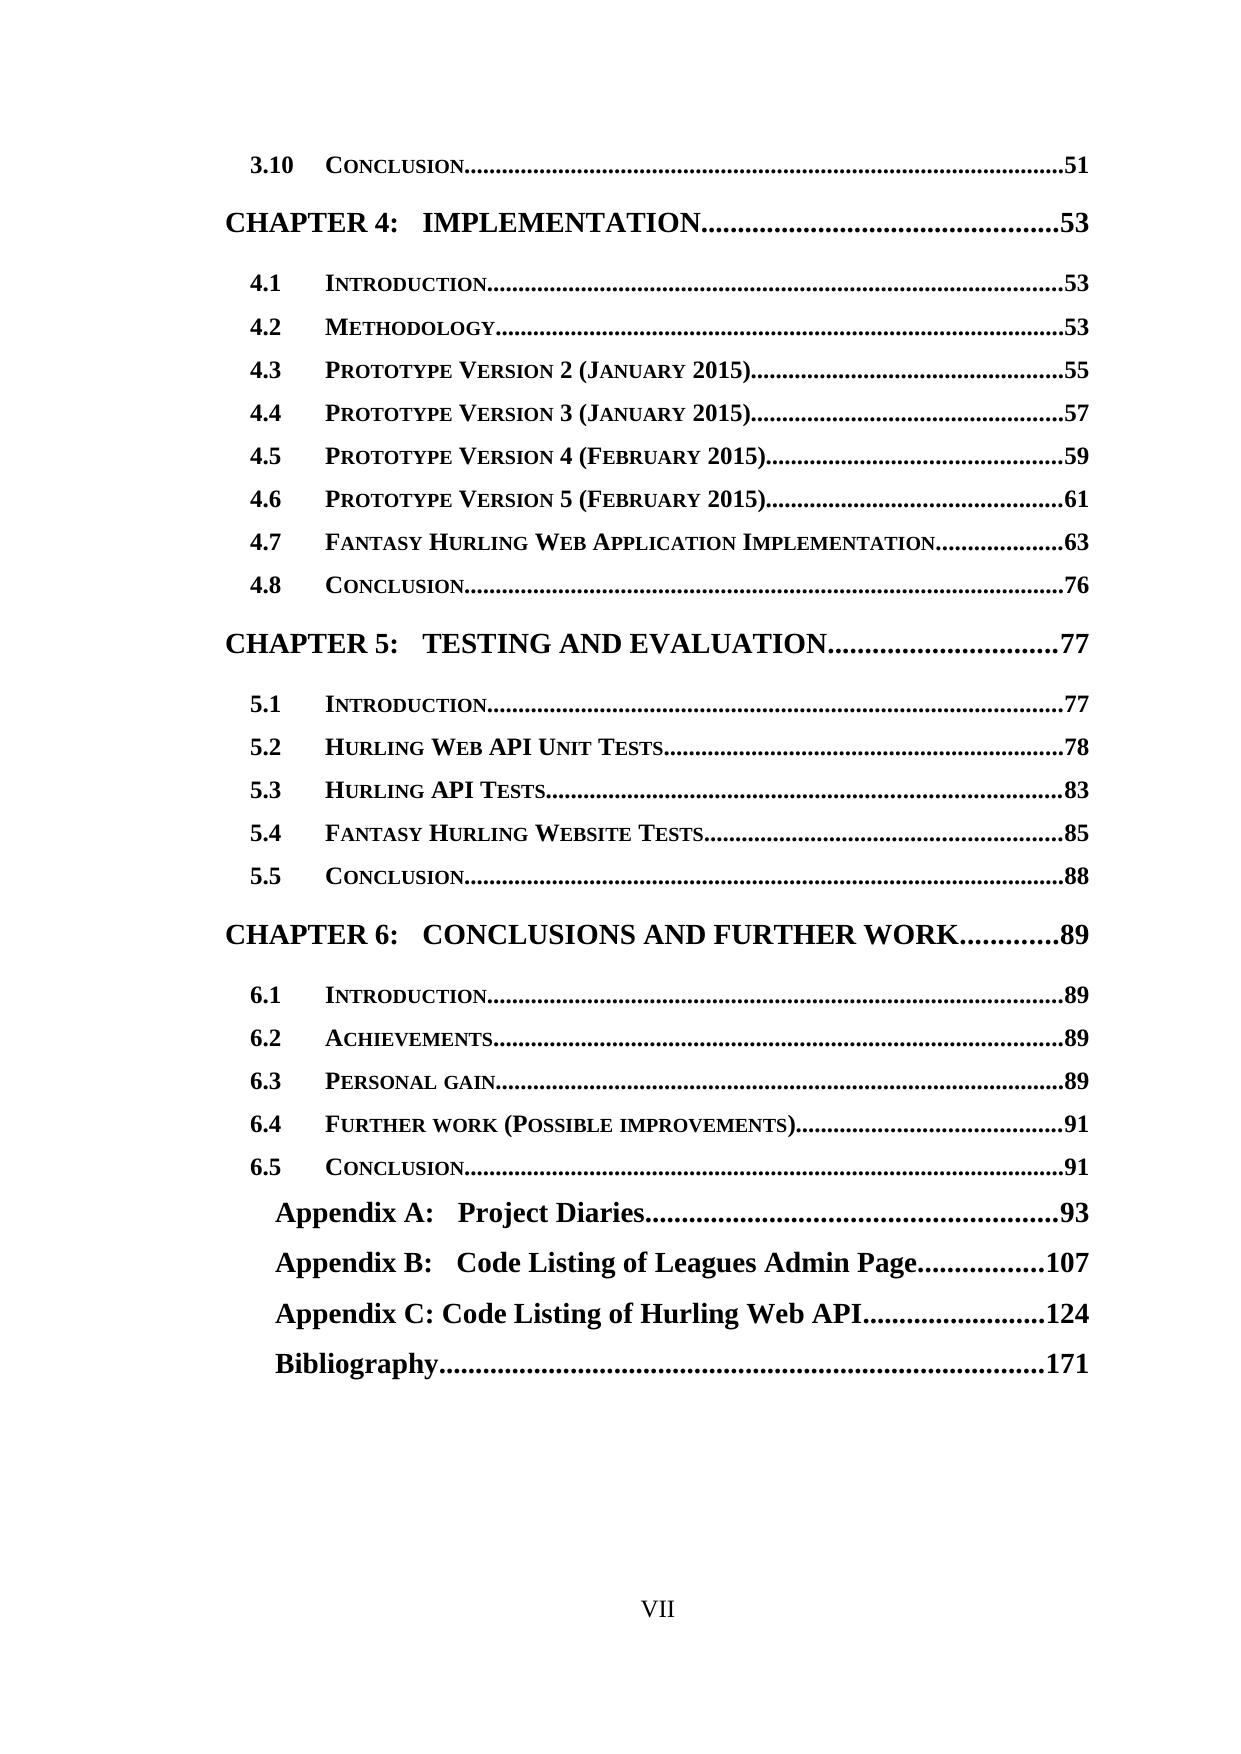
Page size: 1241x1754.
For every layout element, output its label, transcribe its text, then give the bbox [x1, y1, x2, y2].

text 3.10 Conclusion 51 [175, 150, 1090, 179]
text 4.7 Fantasy Hurling Web Application Implementation 63 [175, 527, 1090, 556]
text Appendix A: Project Diaries 93 [200, 1195, 1090, 1229]
text 4.1 Introduction 53 [175, 268, 1090, 297]
text 5.3 Hurling API Tests 83 [175, 775, 1090, 804]
text 6.1 Introduction 89 [175, 980, 1090, 1008]
text Chapter 6: Conclusions and Further Work 89 [150, 917, 1090, 950]
text 5.2 Hurling Web API Unit Tests 78 [175, 732, 1090, 761]
text Appendix C: Code Listing of Hurling Web API 124 [200, 1296, 1090, 1329]
text 5.5 Conclusion 88 [175, 861, 1090, 890]
text 4.5 Prototype Version 4 (February 2015) 59 [175, 441, 1090, 470]
text 6.4 Further work (Possible improvements) 91 [175, 1109, 1090, 1138]
text Appendix B: Code Listing of Leagues Admin Page 107 [200, 1246, 1090, 1279]
text 5.4 Fantasy Hurling Website Tests 85 [175, 818, 1090, 847]
text 4.6 Prototype Version 5 (February 2015) 61 [175, 484, 1090, 513]
text 6.5 Conclusion 91 [175, 1152, 1090, 1181]
text Chapter 5: Testing and Evaluation 77 [150, 626, 1090, 659]
text 5.1 Introduction 77 [175, 689, 1090, 717]
text 4.2 Methodology 53 [175, 312, 1090, 340]
text 4.3 Prototype Version 2 (January 2015) 55 [175, 355, 1090, 383]
text 6.3 Personal gain 89 [175, 1066, 1090, 1095]
text Bibliography 171 [200, 1346, 1090, 1380]
text Chapter 4: Implementation 53 [150, 206, 1090, 239]
text 4.4 Prototype Version 3 (January 2015) 57 [175, 398, 1090, 427]
text 4.8 Conclusion 76 [175, 570, 1090, 599]
text 6.2 Achievements 89 [175, 1023, 1090, 1052]
